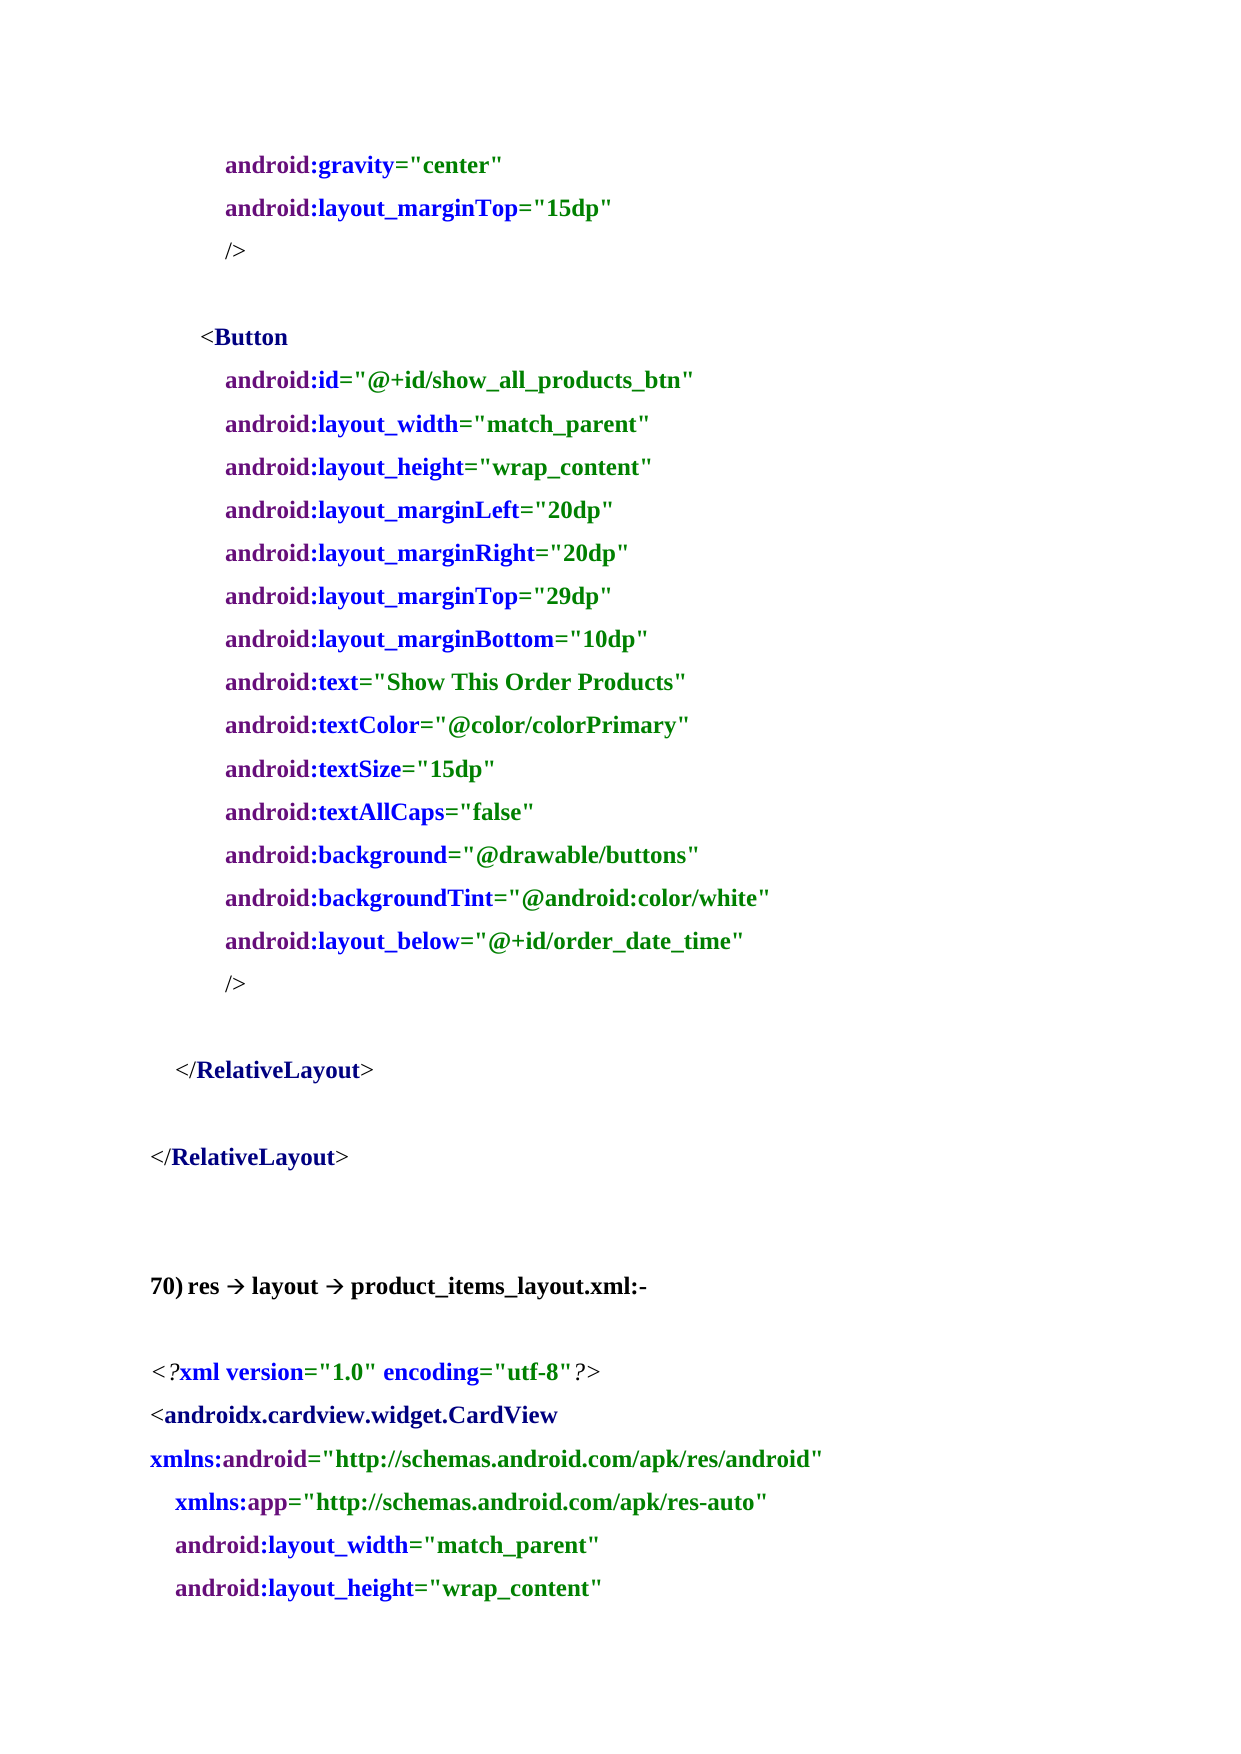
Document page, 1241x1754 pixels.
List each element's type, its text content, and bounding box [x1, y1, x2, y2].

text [150, 1357, 1090, 1602]
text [150, 150, 1090, 1171]
list res layout product_items_layout.xml:- [150, 1271, 1090, 1300]
